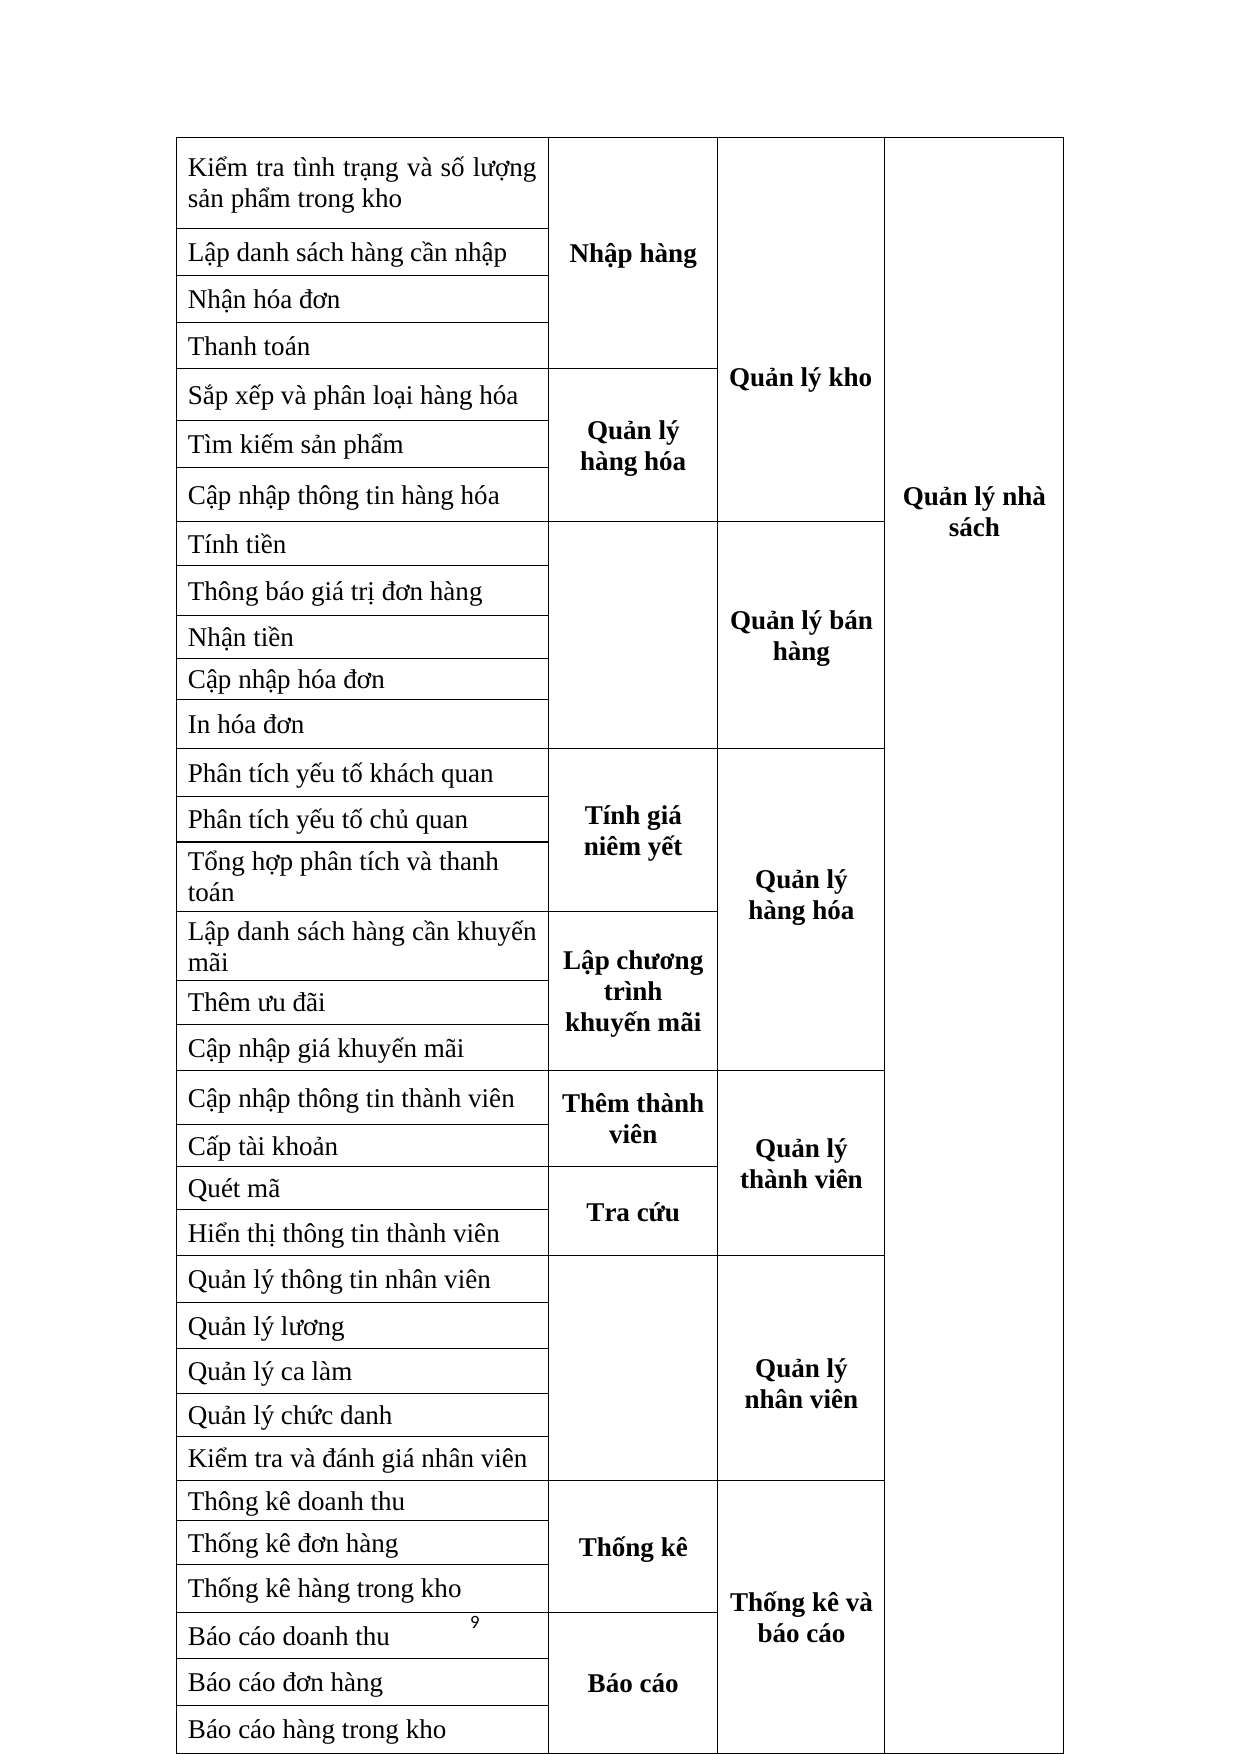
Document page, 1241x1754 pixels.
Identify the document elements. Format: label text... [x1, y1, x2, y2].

table_cell Cấp tài khoản [177, 1125, 548, 1166]
table_cell Cập nhập thông tin thành viên [177, 1071, 548, 1123]
table_cell Báo cáo đơn hàng [177, 1659, 548, 1704]
table_cell Lập chương trình khuyến mãi [549, 912, 717, 1070]
table_cell Quản lý thông tin nhân viên [177, 1256, 548, 1302]
table_cell Báo cáo [549, 1613, 717, 1753]
table_cell Thông kê doanh thu [177, 1481, 548, 1520]
table_cell Quản lý thành viên [718, 1071, 884, 1255]
table_cell Quản lý nhân viên [718, 1256, 884, 1479]
table_cell In hóa đơn [177, 700, 548, 748]
table_cell Sắp xếp và phân loại hàng hóa [177, 369, 548, 420]
table_cell Cập nhập hóa đơn [177, 659, 548, 699]
table_cell Thống kê hàng trong kho [177, 1565, 548, 1612]
table_header Nhập hàng [549, 138, 717, 368]
table_cell Phân tích yếu tố khách quan [177, 749, 548, 796]
table_cell Tổng hợp phân tích và thanh toán [177, 843, 548, 911]
table_cell [549, 522, 717, 748]
table_cell Thêm thành viên [549, 1071, 717, 1166]
table_cell Kiểm tra và đánh giá nhân viên [177, 1437, 548, 1479]
table_cell Quản lý bán hàng [718, 522, 884, 748]
table_cell Lập danh sách hàng cần khuyến mãi [177, 912, 548, 980]
table_cell Cập nhập thông tin hàng hóa [177, 468, 548, 521]
table_cell Thông báo giá trị đơn hàng [177, 566, 548, 615]
table_cell Phân tích yếu tố chủ quan [177, 797, 548, 841]
table_cell Tính tiền [177, 522, 548, 565]
table_cell Thống kê và báo cáo [718, 1481, 884, 1753]
table_cell Quản lý ca làm [177, 1349, 548, 1393]
table_cell Quản lý chức danh [177, 1394, 548, 1436]
table_cell Cập nhập giá khuyến mãi [177, 1025, 548, 1070]
table_cell Nhận hóa đơn [177, 276, 548, 322]
table_cell Báo cáo hàng trong kho [177, 1706, 548, 1753]
table_cell Tìm kiếm sản phẩm [177, 421, 548, 467]
table_cell Thêm ưu đãi [177, 981, 548, 1023]
table_cell Quản lý hàng hóa [549, 369, 717, 521]
table_cell Thanh toán [177, 323, 548, 368]
table_cell Tính giá niêm yết [549, 749, 717, 911]
table_cell [549, 1256, 717, 1479]
table_cell Thống kê đơn hàng [177, 1521, 548, 1563]
table_cell Thống kê [549, 1481, 717, 1612]
table_cell Quản lý lương [177, 1303, 548, 1348]
table_cell Quản lý hàng hóa [718, 749, 884, 1070]
table_header Quản lý kho [718, 138, 884, 521]
table_cell Tra cứu [549, 1167, 717, 1255]
table_cell Hiển thị thông tin thành viên [177, 1210, 548, 1255]
table_cell Lập danh sách hàng cần nhập [177, 229, 548, 275]
table_cell Báo cáo doanh thu [177, 1613, 548, 1658]
table_cell Nhận tiền [177, 616, 548, 658]
table_header Quản lý nhà sách [885, 138, 1063, 1753]
table_cell Quét mã [177, 1167, 548, 1209]
table_header Kiểm tra tình trạng và số lượng sản phẩm trong kho [177, 138, 548, 227]
